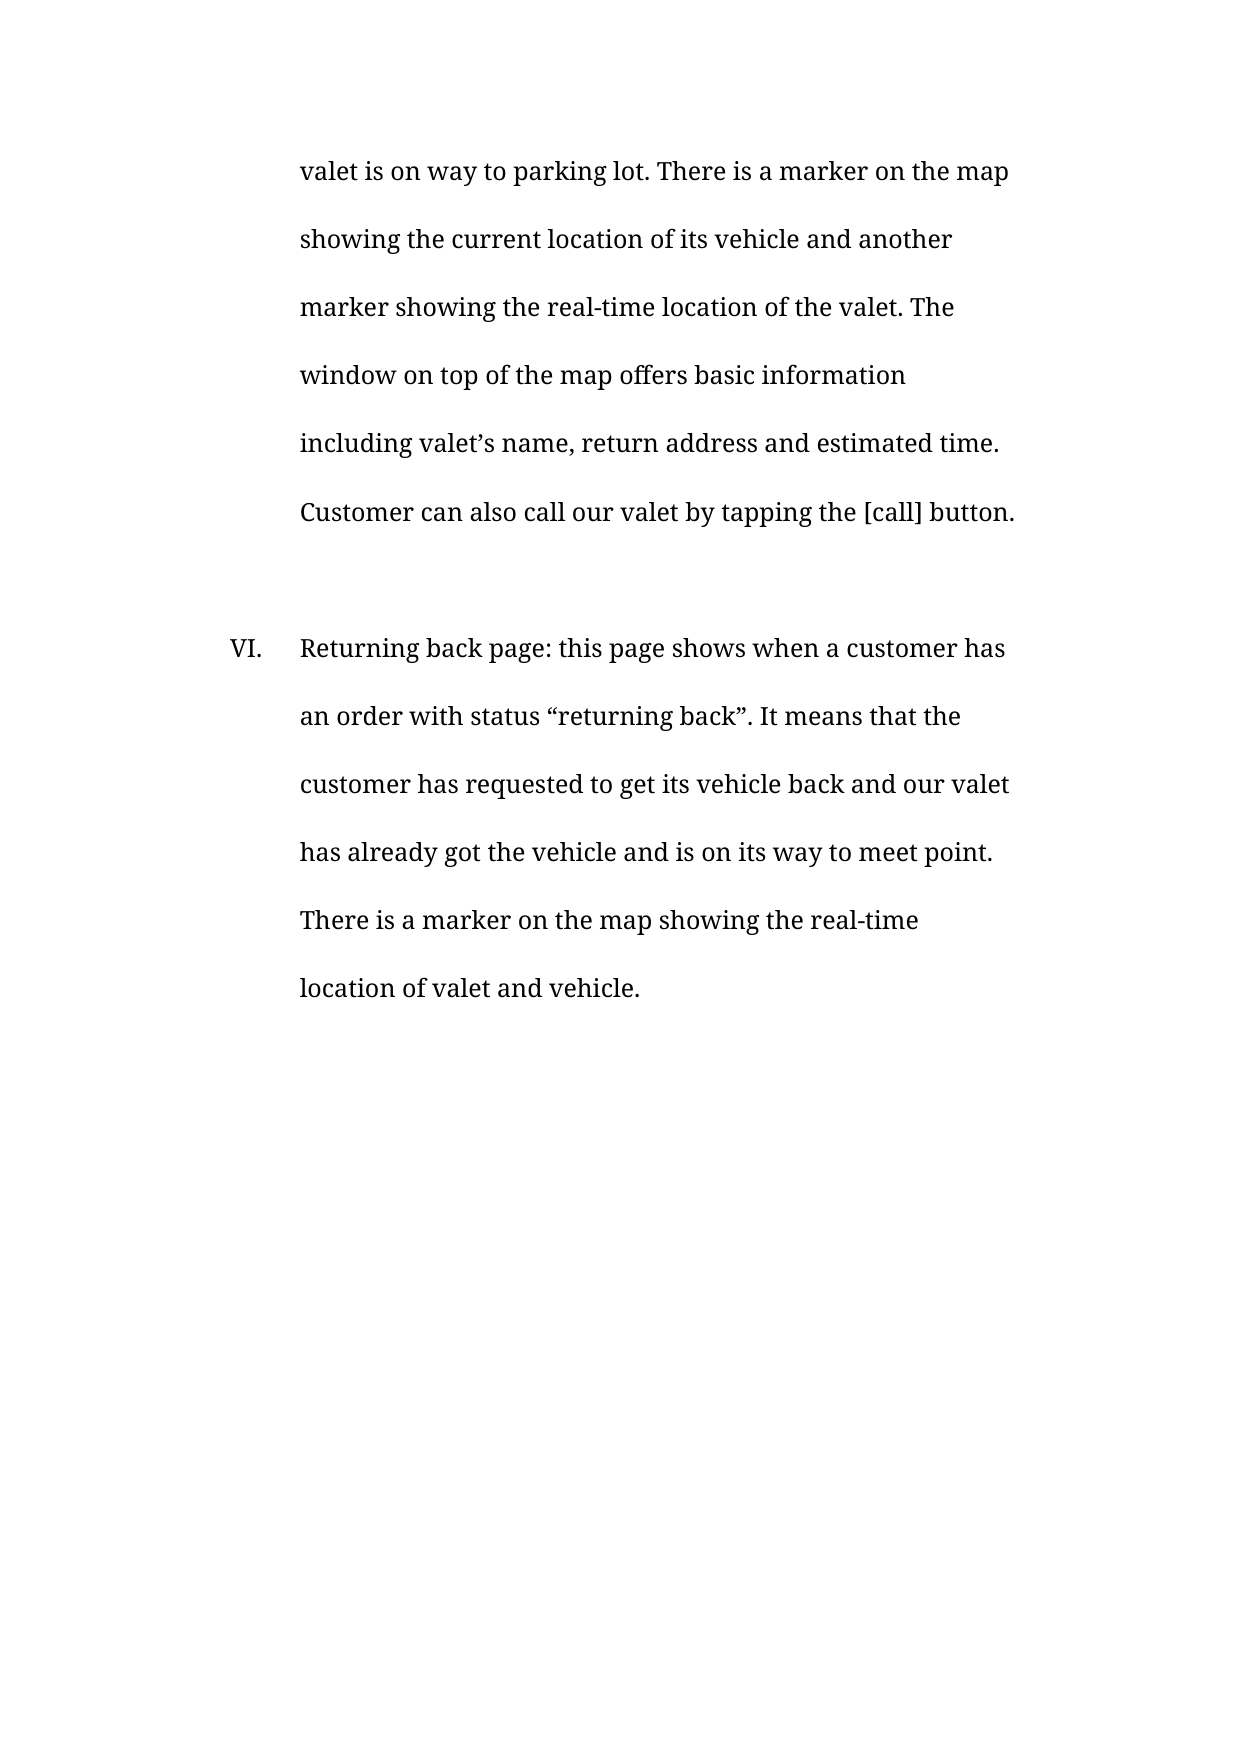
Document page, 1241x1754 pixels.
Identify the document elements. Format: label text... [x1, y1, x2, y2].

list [262, 153, 1016, 528]
list Returning back page: this page shows when a customer has an order with status “returning back”. It means that the customer has requested to get its vehicle back and our valet has already got the vehicle and is on its way to meet point. There is a marker on the map showing the real-time location of valet and vehicle. [262, 630, 1016, 1005]
